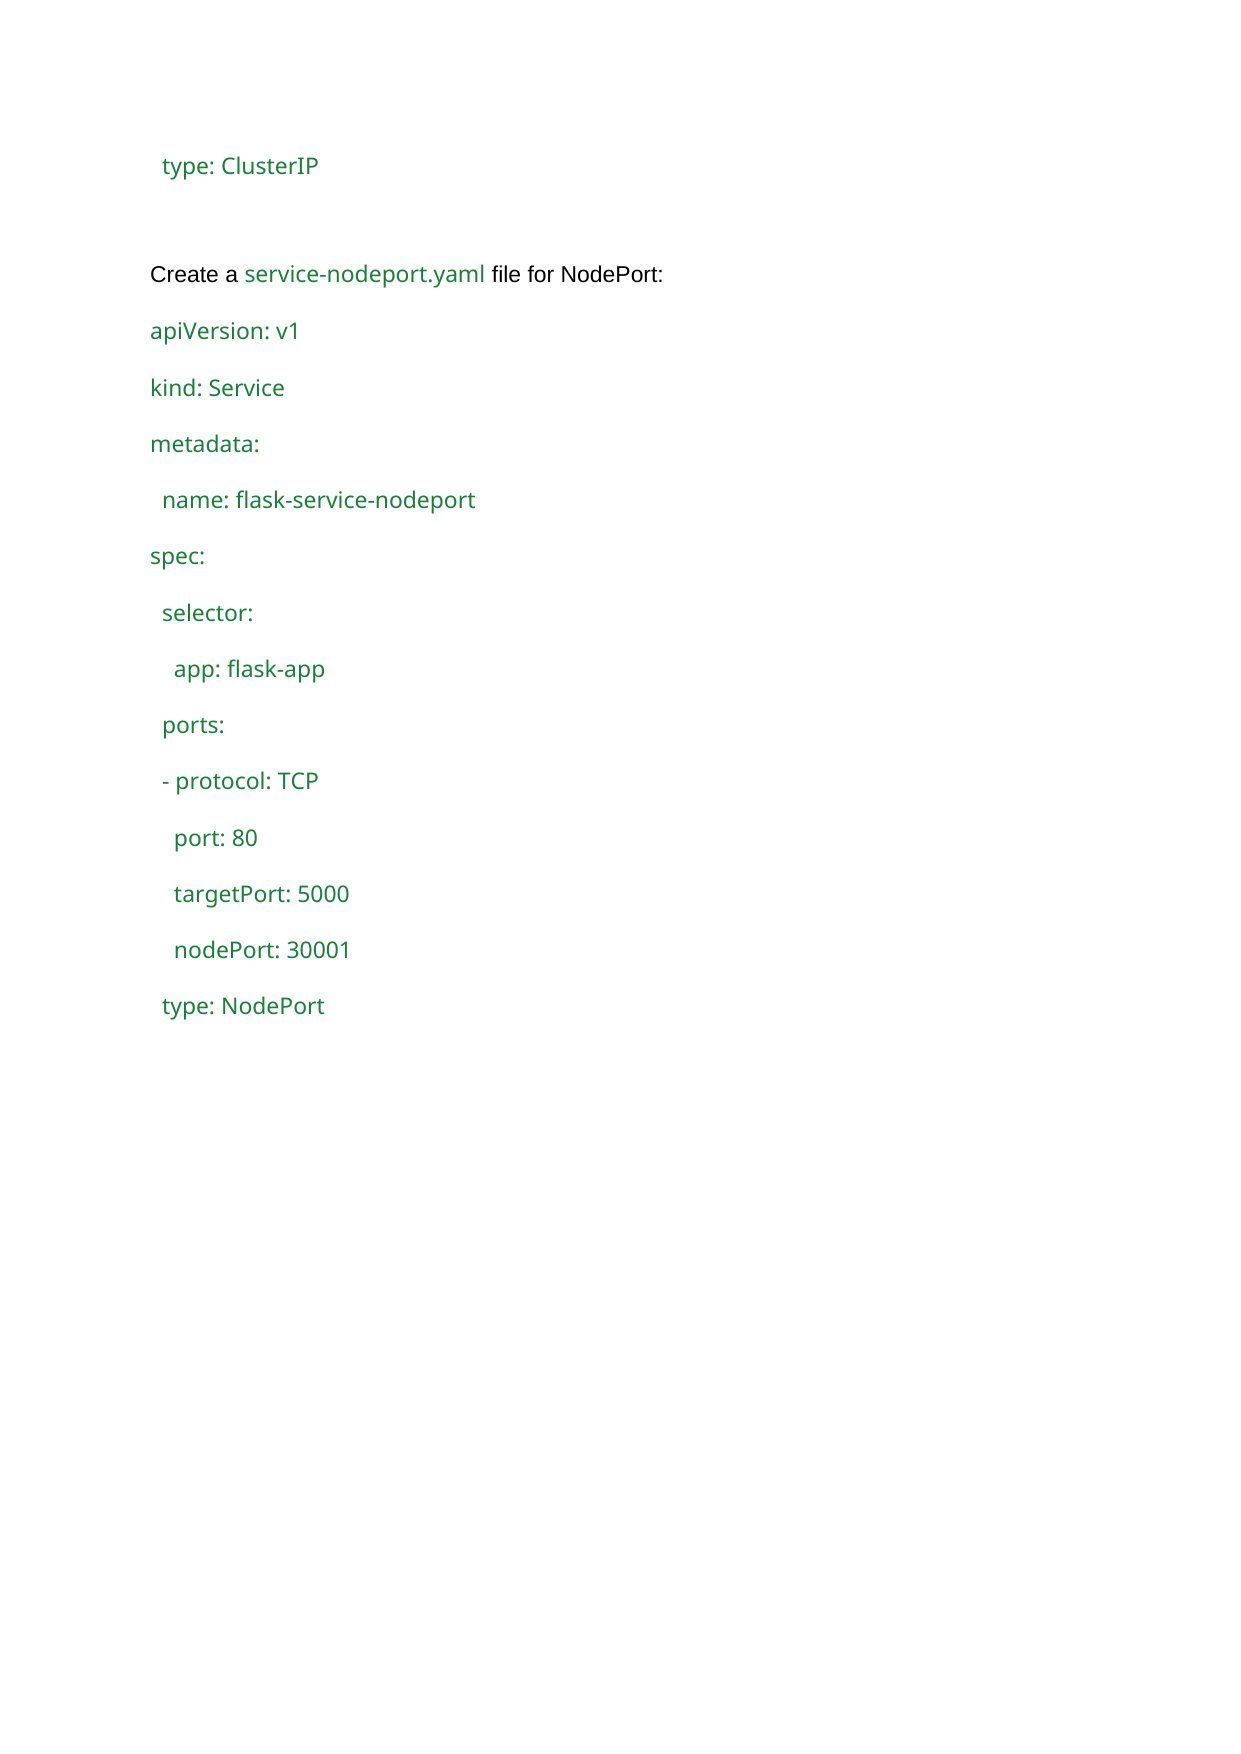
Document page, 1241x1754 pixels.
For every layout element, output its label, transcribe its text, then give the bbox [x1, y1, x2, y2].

text type: NodePort [150, 990, 1090, 1021]
text name: flask-service-nodeport [150, 484, 1090, 515]
text - protocol: TCP [150, 765, 1090, 796]
text kind: Service [150, 371, 1090, 403]
text nodePort: 30001 [150, 934, 1090, 965]
text spec: [150, 540, 1090, 571]
text metadata: [150, 428, 1090, 459]
text Create a service-nodeport.yaml file for NodePort: apiVersion: v1 [150, 258, 1090, 346]
text ports: [150, 709, 1090, 740]
text type: ClusterIP [150, 150, 1090, 181]
text targetPort: 5000 [150, 878, 1090, 909]
text selector: [150, 596, 1090, 628]
text port: 80 [150, 821, 1090, 853]
text app: flask-app [150, 653, 1090, 684]
